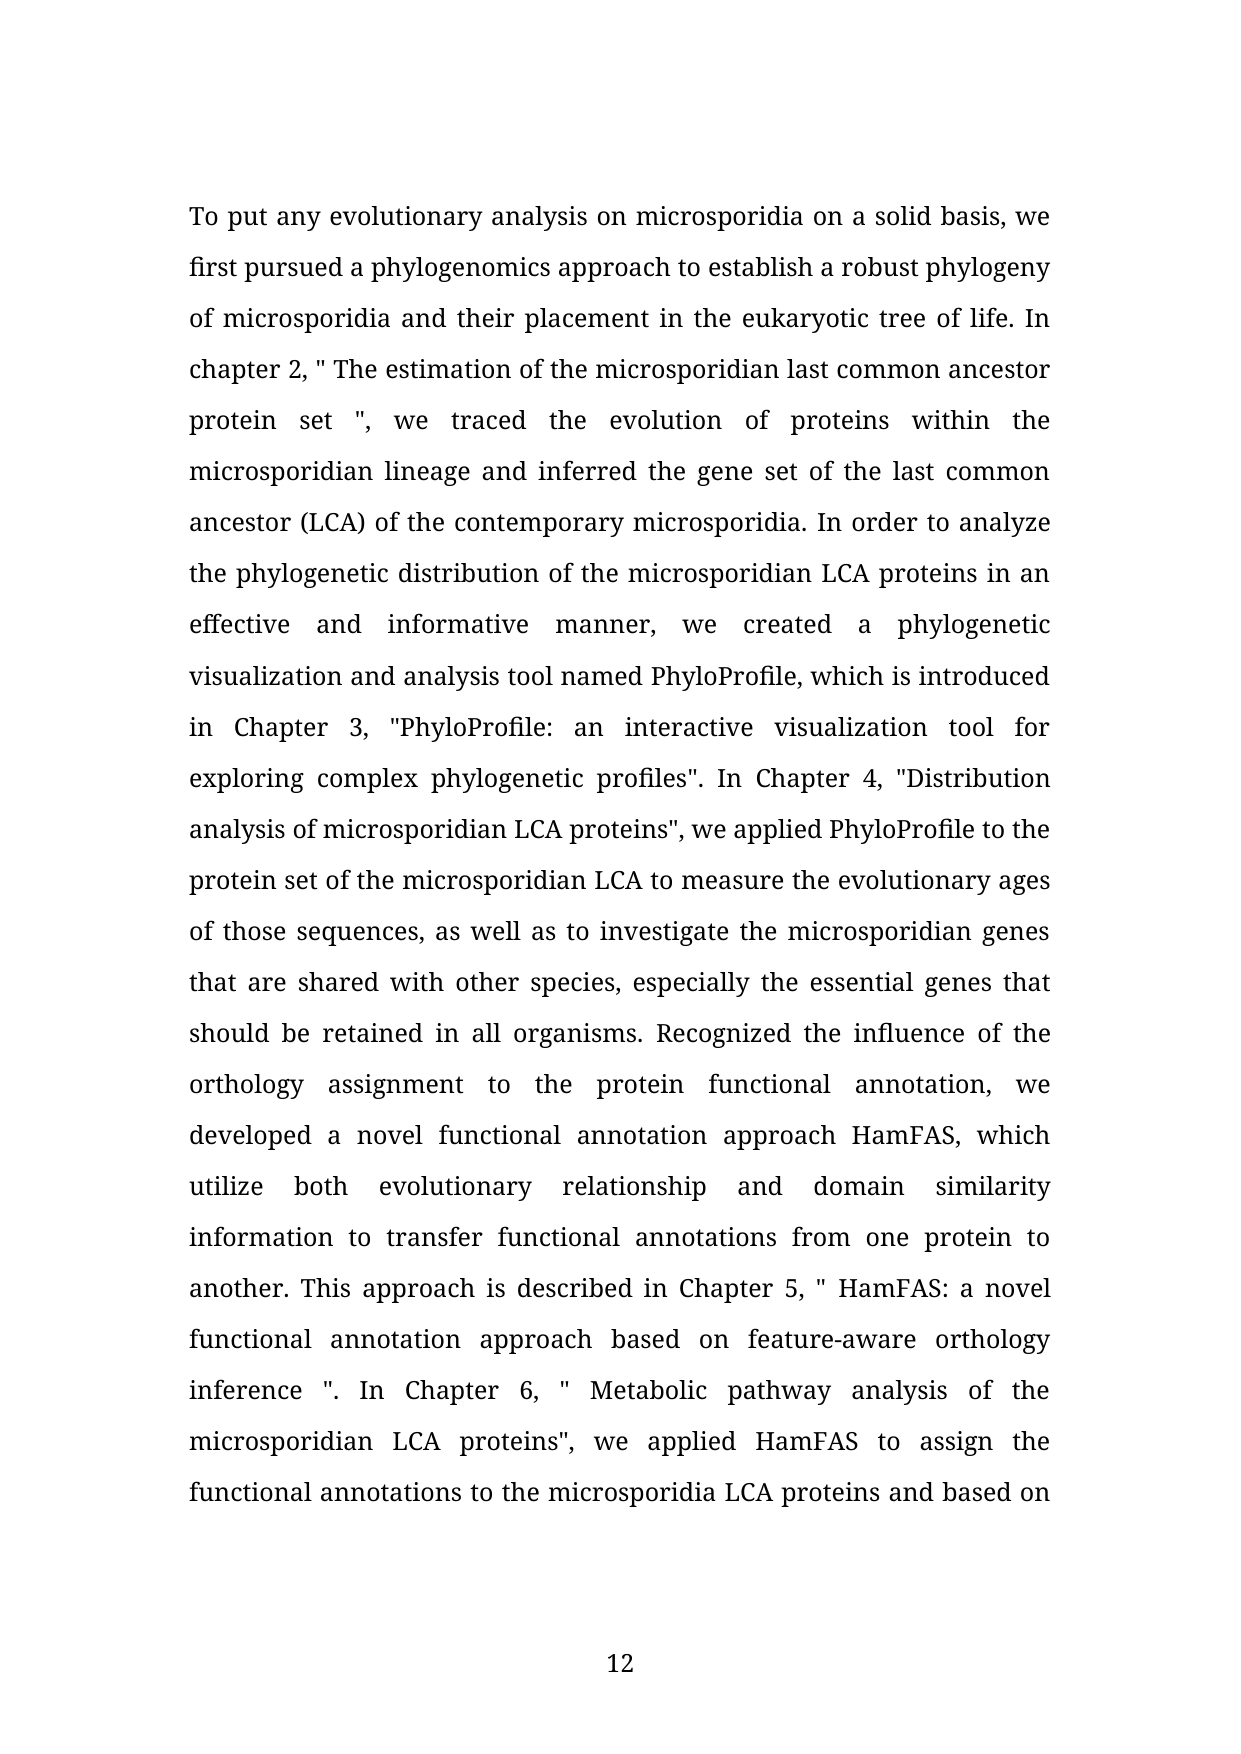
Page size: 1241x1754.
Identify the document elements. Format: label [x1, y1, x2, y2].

text [189, 199, 1051, 1509]
